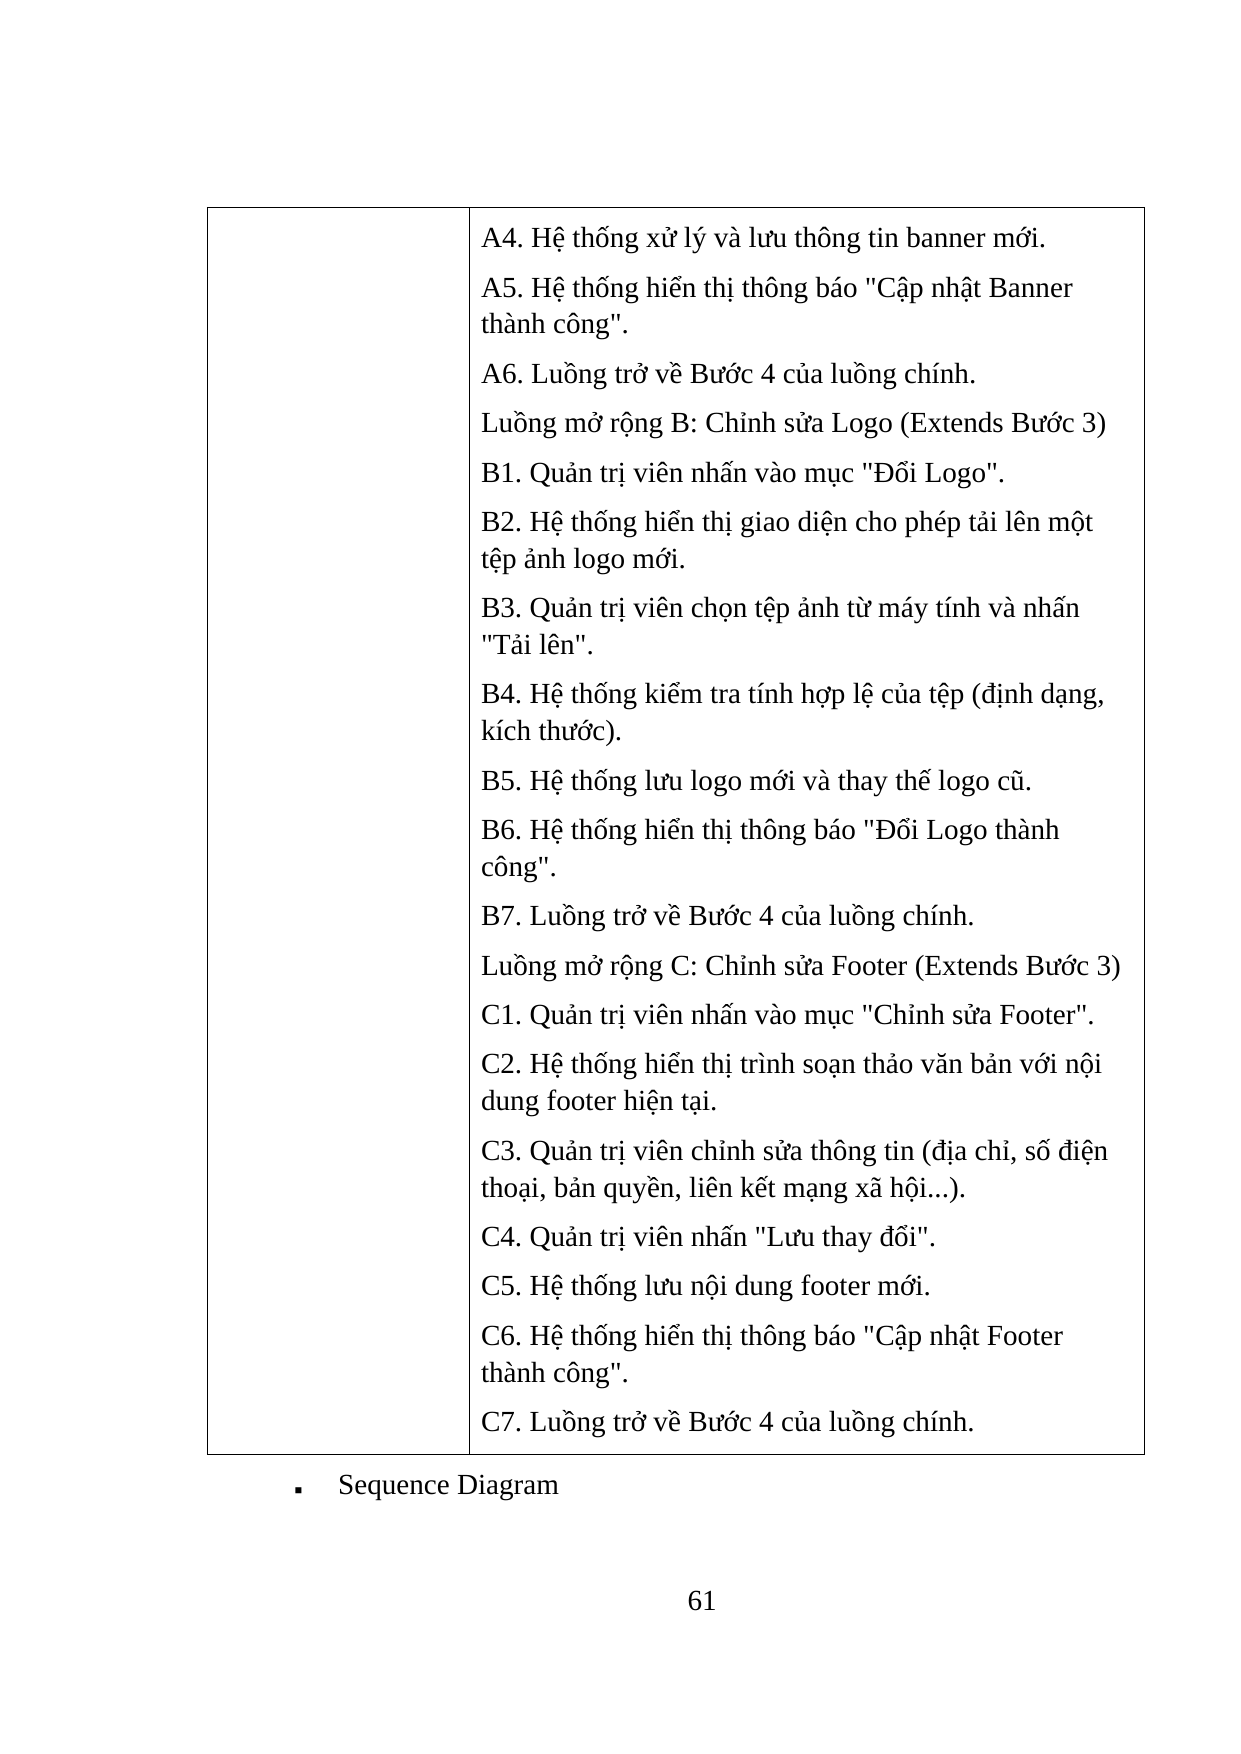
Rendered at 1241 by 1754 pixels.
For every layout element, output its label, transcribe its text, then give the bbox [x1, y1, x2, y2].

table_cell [470, 208, 1144, 1453]
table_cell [208, 208, 469, 1453]
list Sequence Diagram [294, 1467, 1122, 1501]
